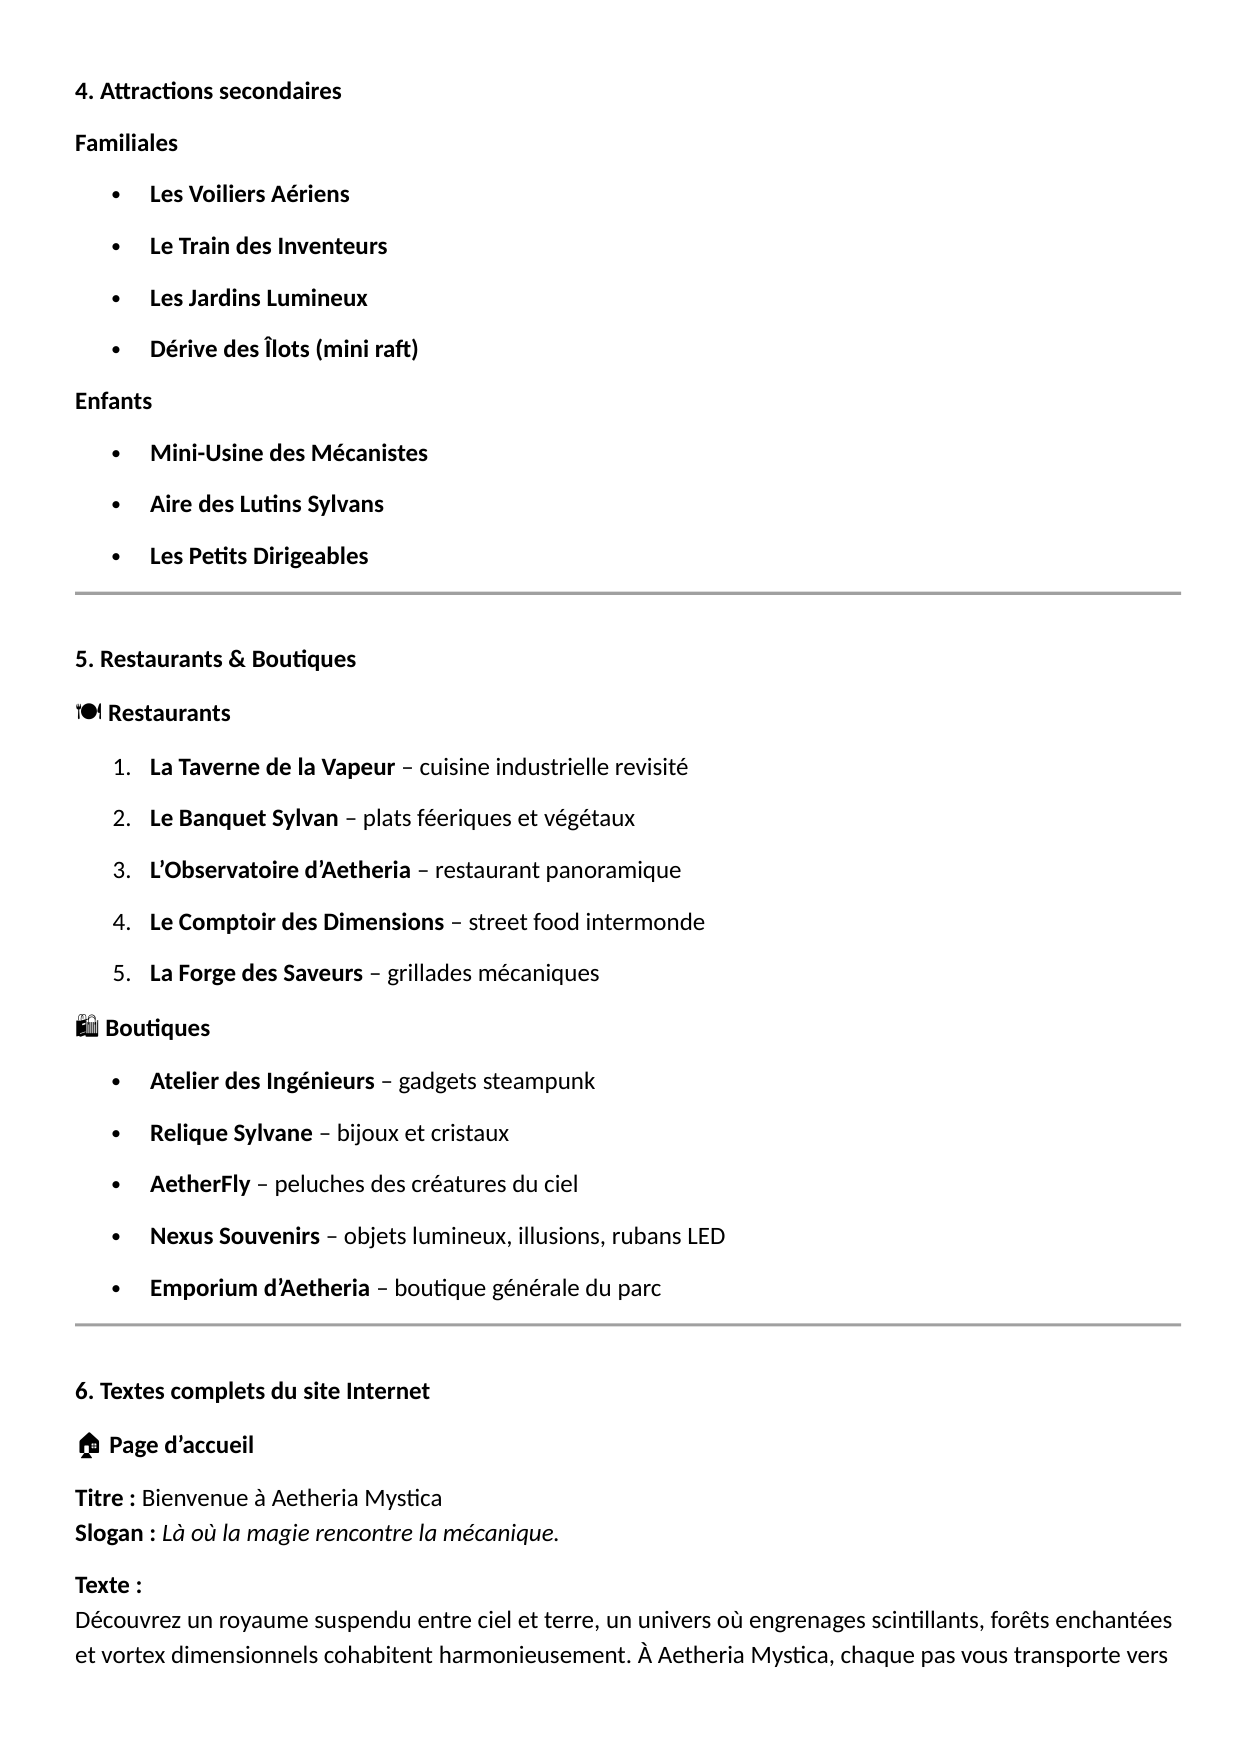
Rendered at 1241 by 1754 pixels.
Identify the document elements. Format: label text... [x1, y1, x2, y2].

text 6. Textes complets du site Internet [75, 1375, 1181, 1406]
list Les Jardins Lumineux [112, 282, 1181, 312]
list Aire des Lutins Sylvans [112, 488, 1181, 519]
text Familiales [75, 127, 1181, 157]
list La Forge des Saveurs – grillades mécaniques [112, 957, 1181, 988]
list AetherFly – peluches des créatures du ciel [112, 1168, 1181, 1199]
text 🏠 Page d’accueil [75, 1427, 1181, 1461]
text 5. Restaurants & Boutiques [75, 643, 1181, 674]
list Atelier des Ingénieurs – gadgets steampunk [112, 1065, 1181, 1096]
list Emporium d’Aetheria – boutique générale du parc [112, 1272, 1181, 1302]
list Les Petits Dirigeables [112, 540, 1181, 571]
list Dérive des Îlots (mini raft) [112, 333, 1181, 364]
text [75, 1569, 1181, 1670]
list La Taverne de la Vapeur – cuisine industrielle revisité [112, 751, 1181, 781]
list Le Train des Inventeurs [112, 230, 1181, 261]
list L’Observatoire d’Aetheria – restaurant panoramique [112, 854, 1181, 885]
list Le Banquet Sylvan – plats féeriques et végétaux [112, 802, 1181, 833]
list Mini-Usine des Mécanistes [112, 437, 1181, 467]
text 4. Attractions secondaires [75, 75, 1181, 106]
text Enfants [75, 385, 1181, 416]
text 🛍️ Boutiques [75, 1009, 1181, 1043]
list Le Comptoir des Dimensions – street food intermonde [112, 906, 1181, 936]
text Titre : Bienvenue à Aetheria Mystica Slogan : Là où la magie rencontre la mécanique. [75, 1482, 1181, 1548]
list Relique Sylvane – bijoux et cristaux [112, 1117, 1181, 1147]
list Les Voiliers Aériens [112, 178, 1181, 209]
text 🍽️ Restaurants [75, 695, 1181, 729]
list Nexus Souvenirs – objets lumineux, illusions, rubans LED [112, 1220, 1181, 1251]
